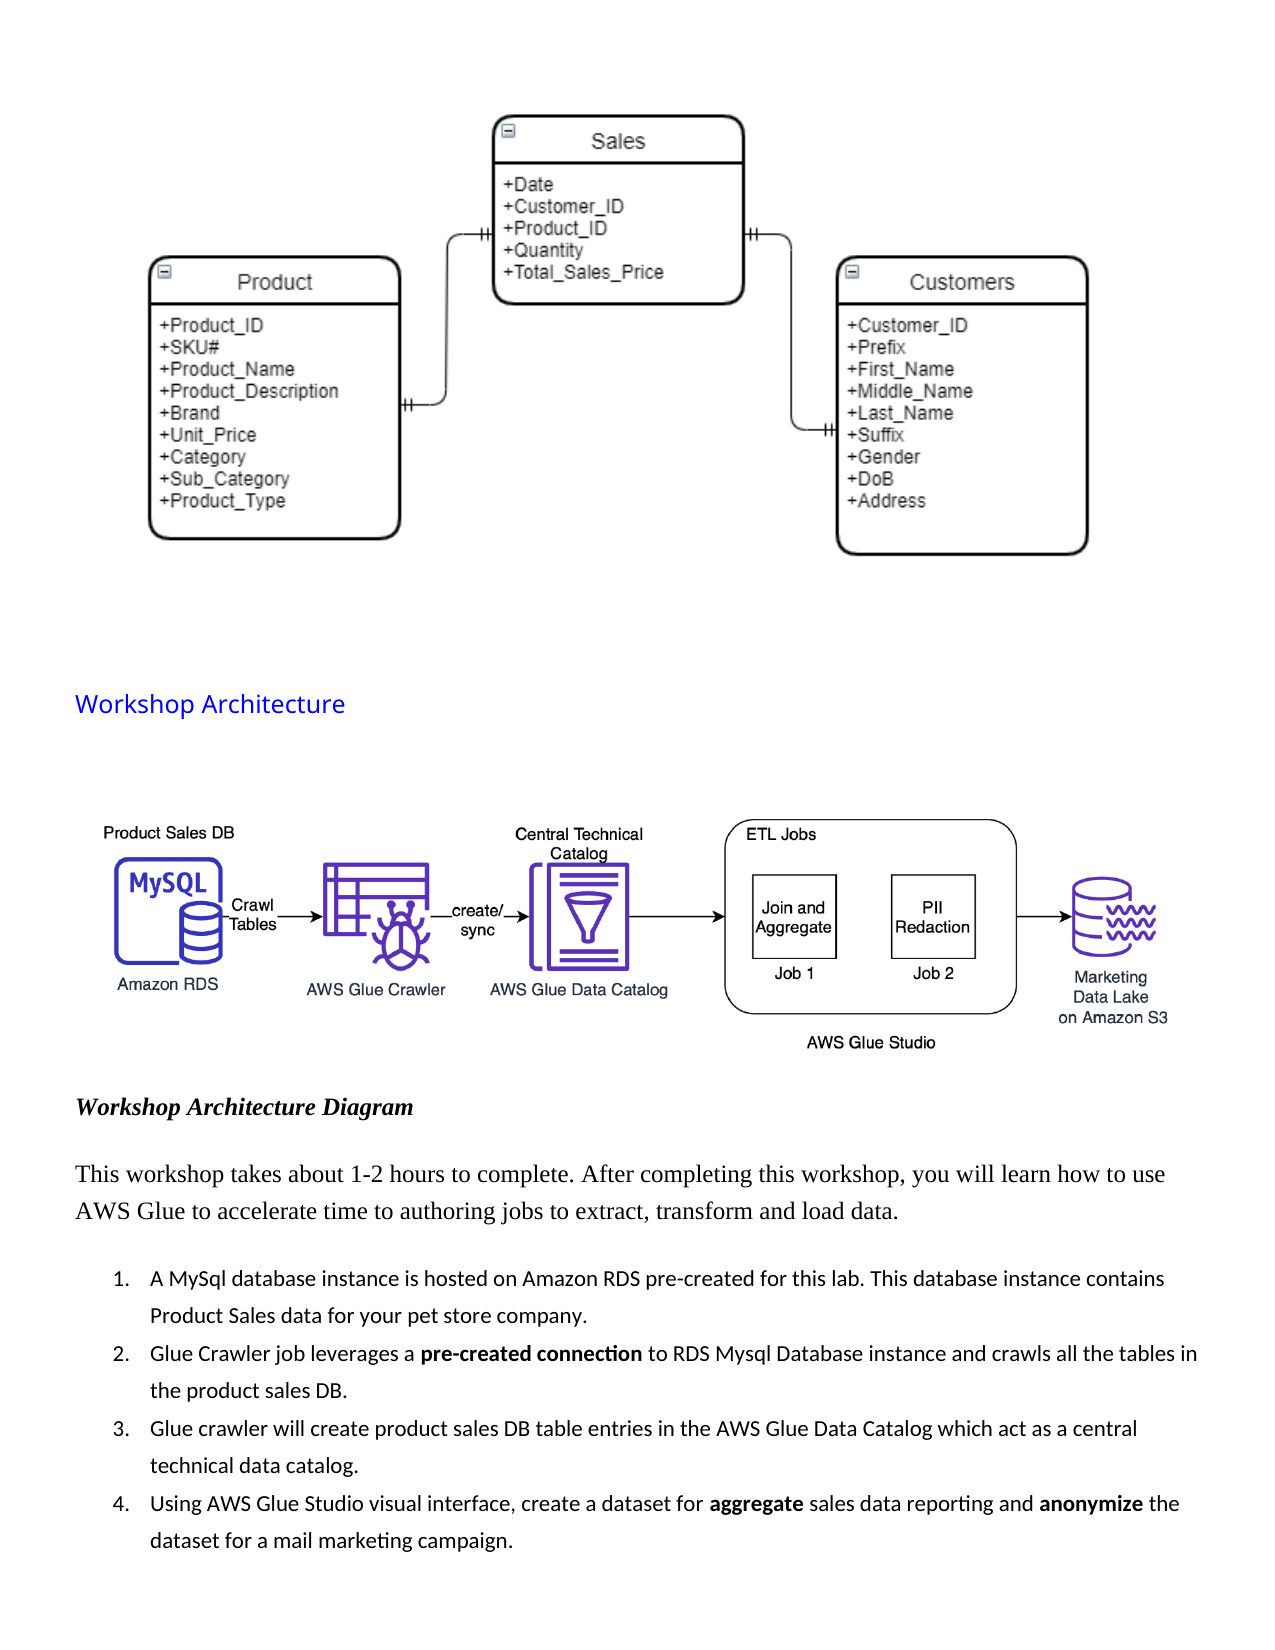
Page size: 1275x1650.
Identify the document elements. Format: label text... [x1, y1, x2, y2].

text This workshop takes about 1-2 hours to complete. After completing this workshop, you will learn how to use AWS Glue to accelerate time to authoring jobs to extract, transform and load data. [75, 1150, 1200, 1225]
picture [75, 783, 1200, 1078]
subtitle Workshop Architecture [75, 687, 1200, 721]
list A MySql database instance is hosted on Amazon RDS pre-created for this lab. This database instance contains Product Sales data for your pet store company. [112, 1254, 1200, 1329]
picture [128, 75, 1147, 611]
text Workshop Architecture Diagram [75, 1078, 1200, 1121]
list Using AWS Glue Studio visual interface, create a dataset for aggregate sales data reporting and anonymize the dataset for a mail marketing campaign. [112, 1479, 1200, 1554]
list Glue Crawler job leverages a pre-created connection to RDS Mysql Database instance and crawls all the tables in the product sales DB. [112, 1329, 1200, 1404]
list Glue crawler will create product sales DB table entries in the AWS Glue Data Catalog which act as a central technical data catalog. [112, 1404, 1200, 1479]
